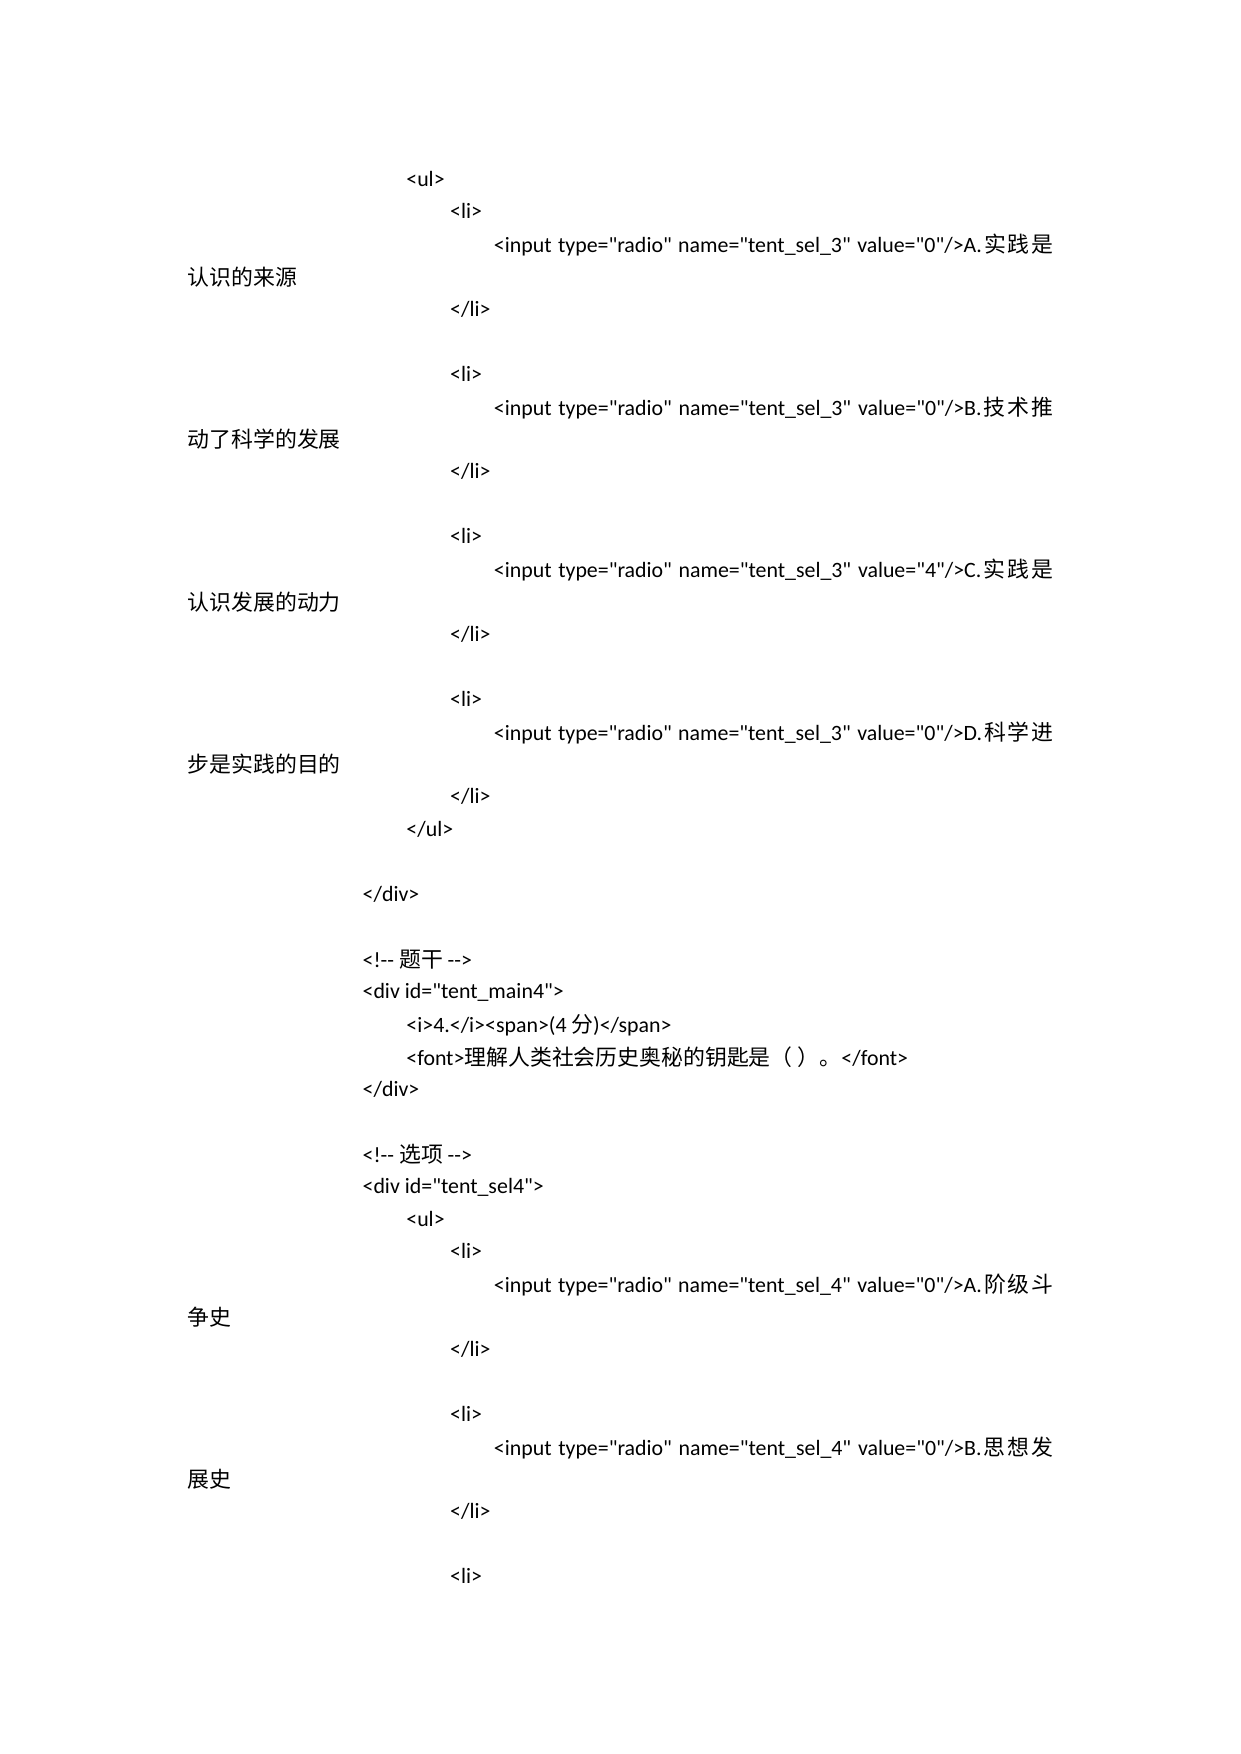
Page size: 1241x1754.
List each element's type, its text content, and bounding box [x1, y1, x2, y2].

text <font>理解人类社会历史奥秘的钥匙是（ ）。</font> [187, 1039, 1053, 1072]
text <input type="radio" name="tent_sel_4" value="0"/>A.阶级斗争史 [187, 1267, 1053, 1332]
text <li> [187, 1234, 1053, 1267]
text <!-- 选项 --> [187, 1137, 1053, 1169]
text <ul> [187, 162, 1053, 194]
text <input type="radio" name="tent_sel_4" value="0"/>B.思想发展史 [187, 1429, 1053, 1494]
text <li> [187, 357, 1053, 389]
text <li> [187, 194, 1053, 227]
text </li> [187, 779, 1053, 812]
text </li> [187, 1494, 1053, 1527]
text <i>4.</i><span>(4分)</span> [187, 1007, 1053, 1039]
text <div id="tent_main4"> [187, 974, 1053, 1007]
text </div> [187, 877, 1053, 909]
text <li> [187, 519, 1053, 552]
text <input type="radio" name="tent_sel_3" value="4"/>C.实践是认识发展的动力 [187, 552, 1053, 617]
text </li> [187, 292, 1053, 324]
text <input type="radio" name="tent_sel_3" value="0"/>D.科学进步是实践的目的 [187, 714, 1053, 779]
text <ul> [187, 1202, 1053, 1234]
text </li> [187, 1332, 1053, 1364]
text <div id="tent_sel4"> [187, 1169, 1053, 1202]
text <input type="radio" name="tent_sel_3" value="0"/>A.实践是认识的来源 [187, 227, 1053, 292]
text </li> [187, 617, 1053, 649]
text <!-- 题干 --> [187, 942, 1053, 974]
text </li> [187, 454, 1053, 487]
text </div> [187, 1072, 1053, 1104]
text </ul> [187, 812, 1053, 844]
text <li> [187, 1397, 1053, 1429]
text <li> [187, 682, 1053, 714]
text <li> [187, 1559, 1053, 1592]
text <input type="radio" name="tent_sel_3" value="0"/>B.技术推动了科学的发展 [187, 389, 1053, 454]
